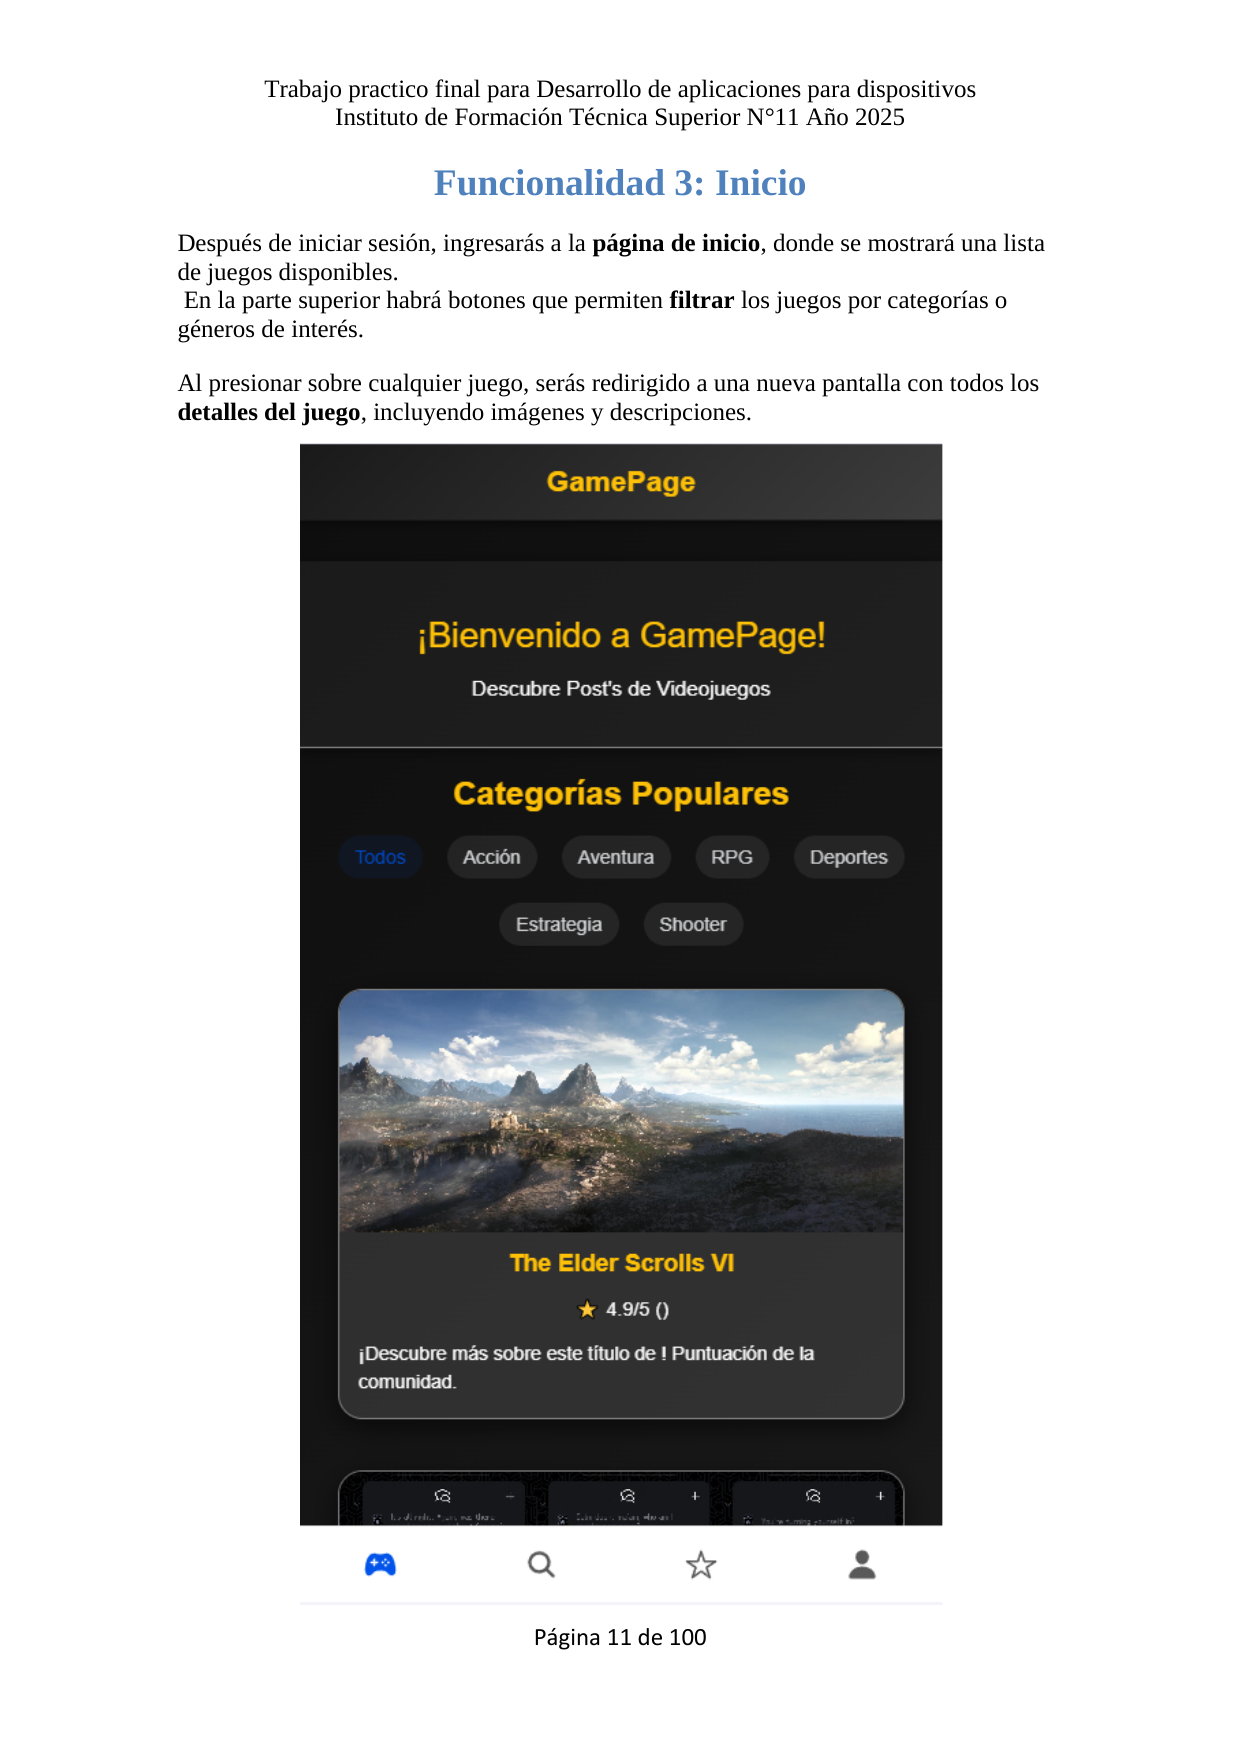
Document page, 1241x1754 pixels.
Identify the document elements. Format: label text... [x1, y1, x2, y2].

subtitle Funcionalidad 3: Inicio [177, 160, 1063, 203]
text Al presionar sobre cualquier juego, serás redirigido a una nueva pantalla con todos los detalles del juego, incluyendo imágenes y descripciones. [177, 368, 1063, 426]
picture [300, 443, 943, 1605]
text Después de iniciar sesión, ingresarás a la página de inicio, donde se mostrará una lista de juegos disponibles. En la parte superior habrá botones que permiten filtrar los juegos por categorías o géneros de interés. [177, 228, 1063, 343]
